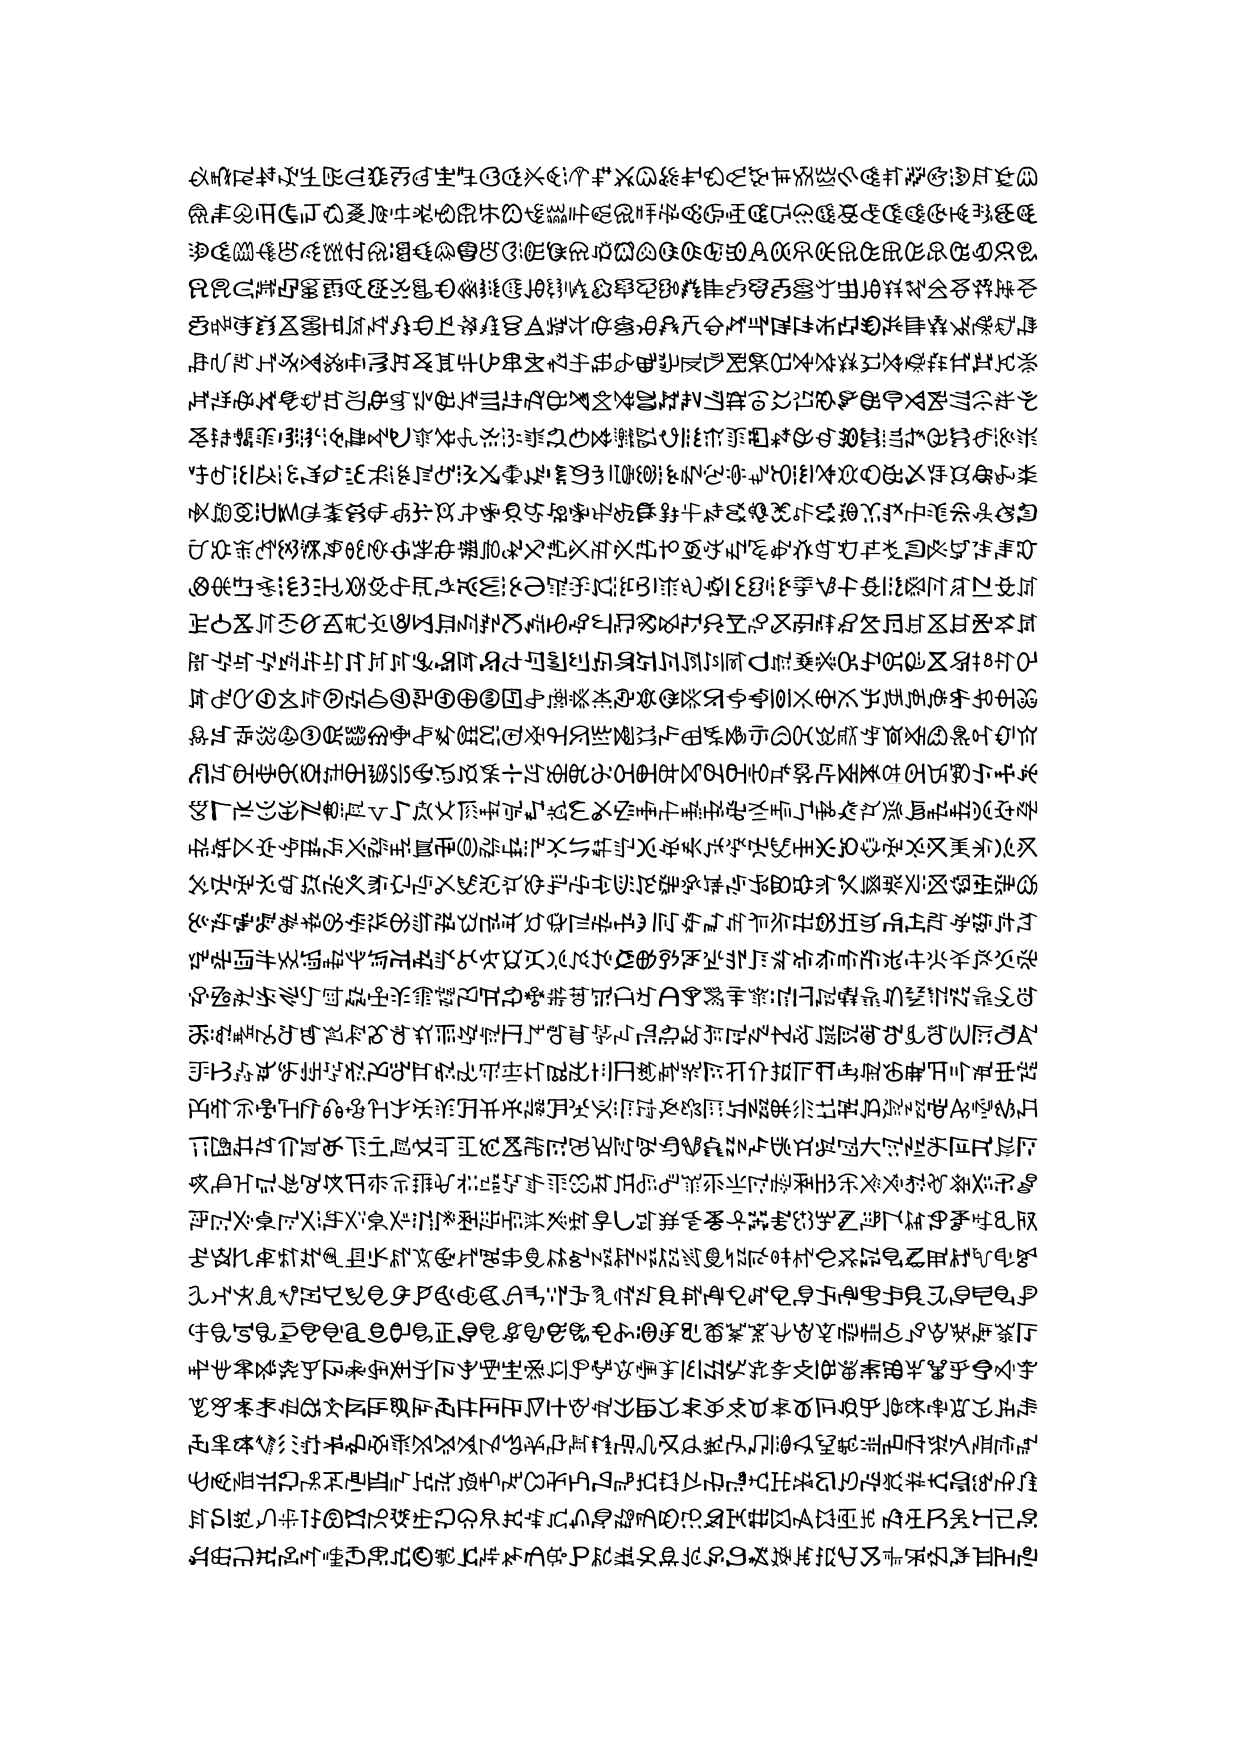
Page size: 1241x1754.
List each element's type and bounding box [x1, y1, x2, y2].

text [187, 162, 1053, 1574]
